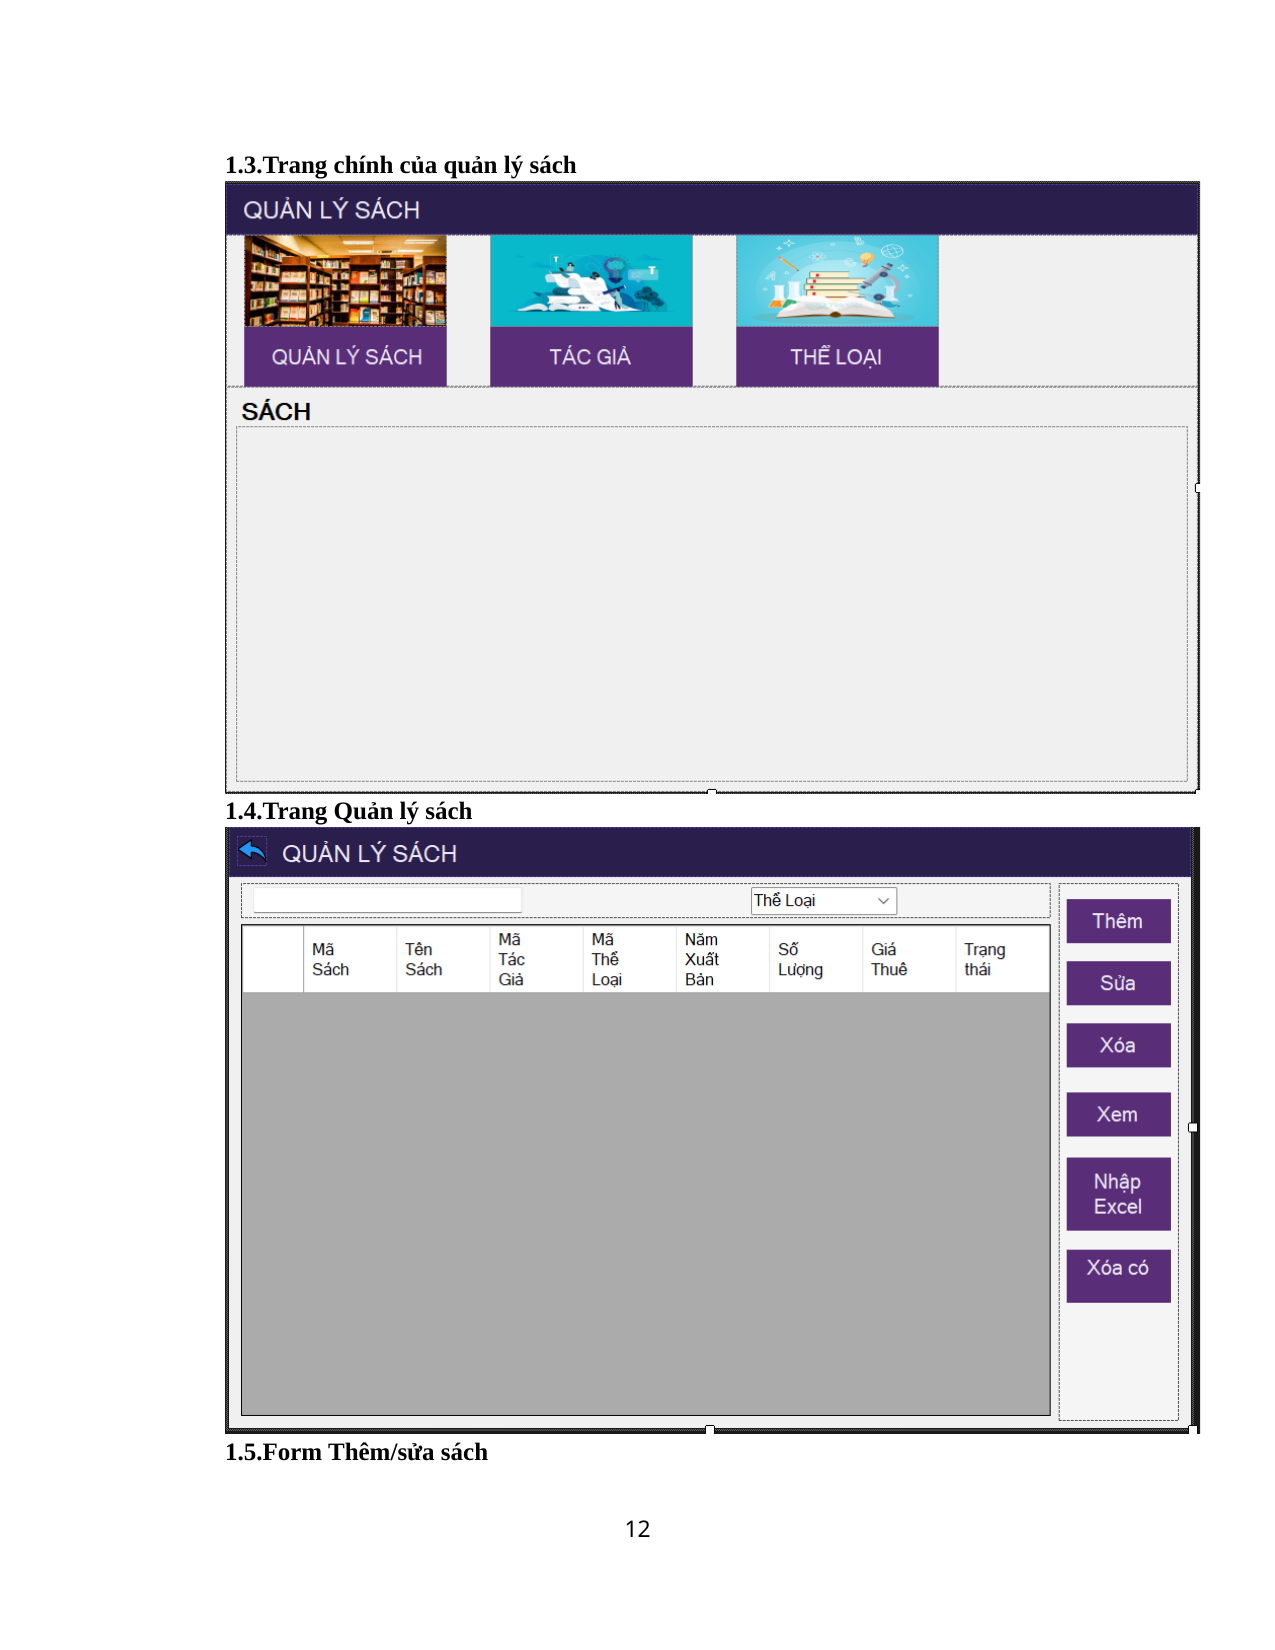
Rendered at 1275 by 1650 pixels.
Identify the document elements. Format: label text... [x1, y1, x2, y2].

picture [225, 181, 1200, 794]
picture [225, 827, 1200, 1434]
list 1.3.Trang chính của quản lý sách [225, 150, 1125, 179]
list 1.5.Form Thêm/sửa sách [225, 1437, 1125, 1465]
list 1.4.Trang Quản lý sách [225, 796, 1125, 825]
